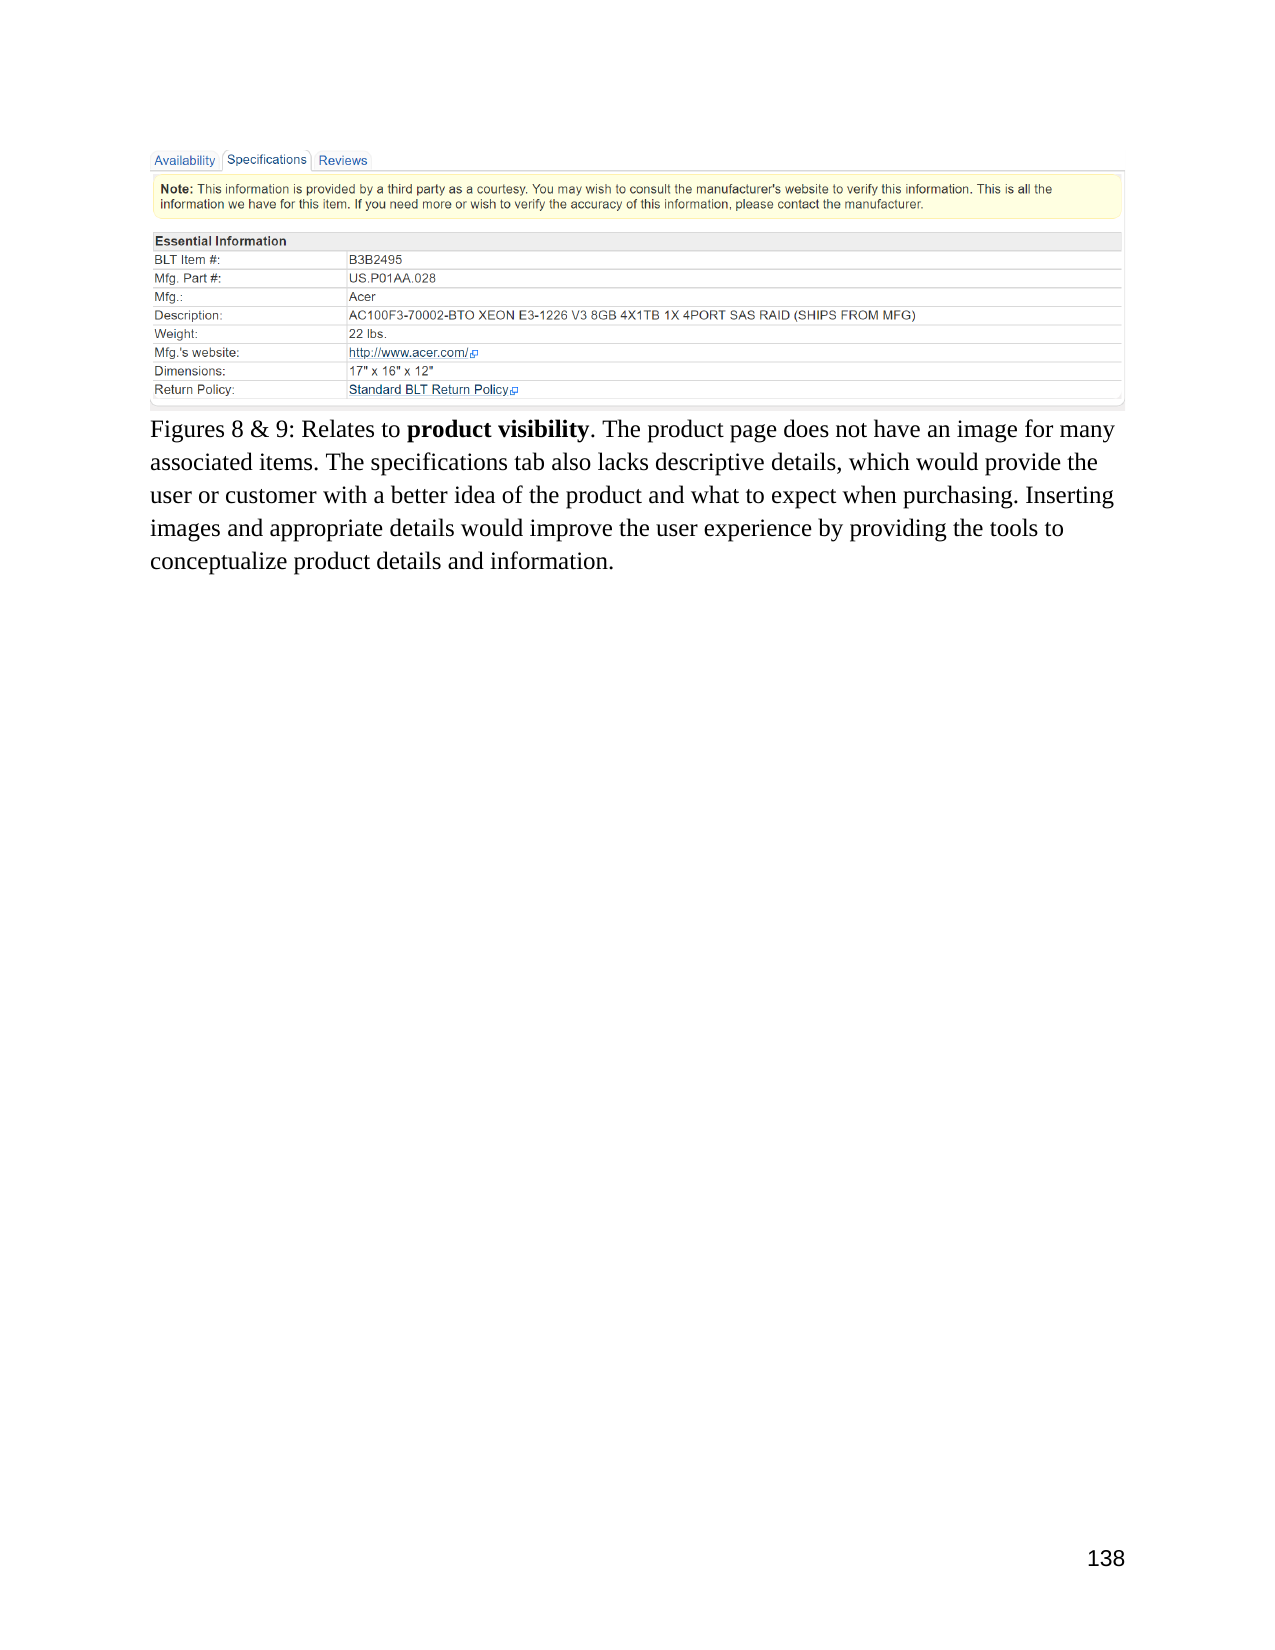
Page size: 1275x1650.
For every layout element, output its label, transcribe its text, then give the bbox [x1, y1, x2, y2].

text Figures 8 & 9: Relates to product visibility. The product page does not have an image for many associated items. The specifications tab also lacks descriptive details, which would provide the user or customer with a better idea of the product and what to expect when purchasing. Inserting images and appropriate details would improve the user experience by providing the tools to conceptualize product details and information. [150, 414, 1125, 575]
picture [150, 150, 1125, 411]
